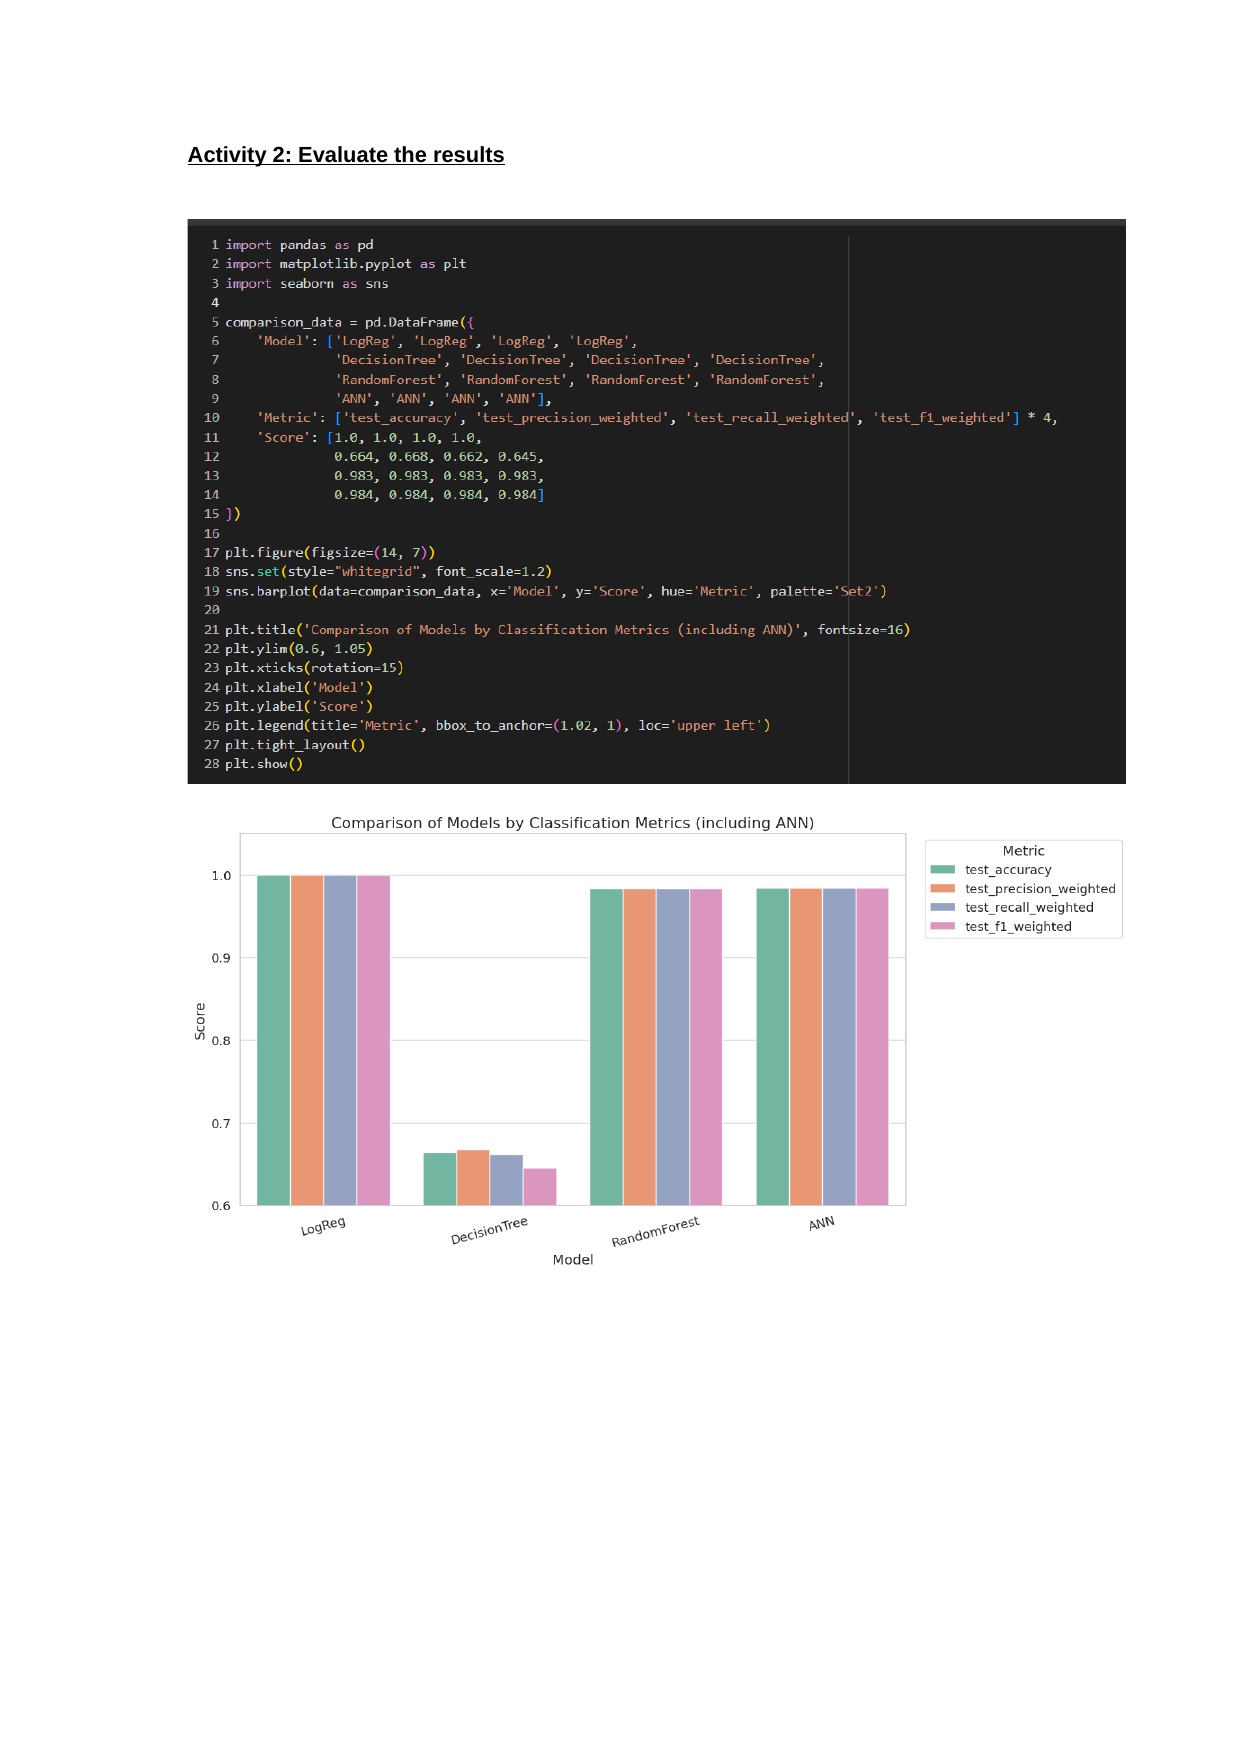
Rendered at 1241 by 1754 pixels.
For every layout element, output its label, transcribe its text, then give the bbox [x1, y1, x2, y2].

picture [187, 810, 1128, 1273]
subtitle Activity 2: Evaluate the results [187, 142, 1128, 167]
picture [187, 219, 1126, 784]
